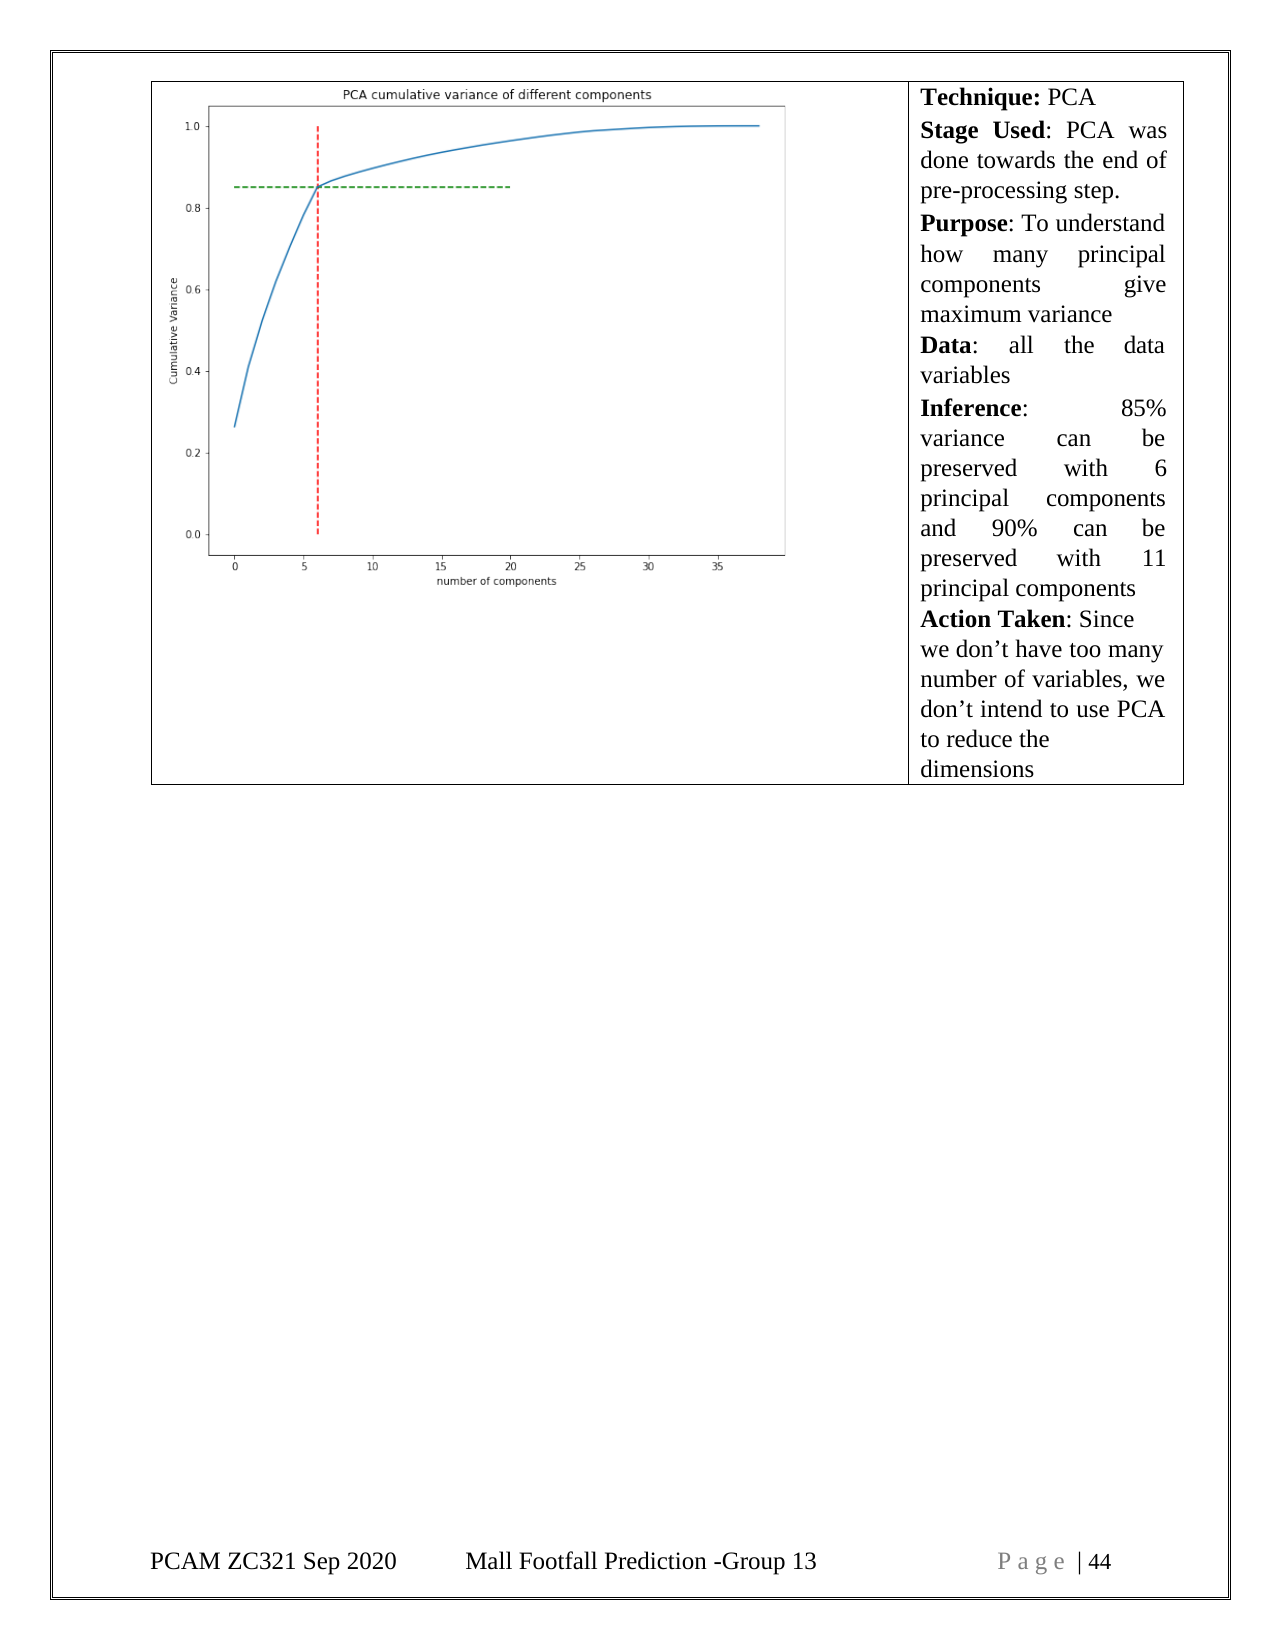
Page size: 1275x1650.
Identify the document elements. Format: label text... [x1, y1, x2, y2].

table_header [152, 82, 908, 784]
table_header Technique: PCA Stage Used: PCA was done towards the end of pre-processing step. Purpose: To understand how many principal components give maximum variance Data: all the data variables Inference: 85% variance can be preserved with 6 principal components and 90% can be preserved with 11 principal components Action Taken: Since we don’t have too many number of variables, we don’t intend to use PCA to reduce the dimensions [909, 82, 1183, 784]
picture [169, 89, 786, 587]
